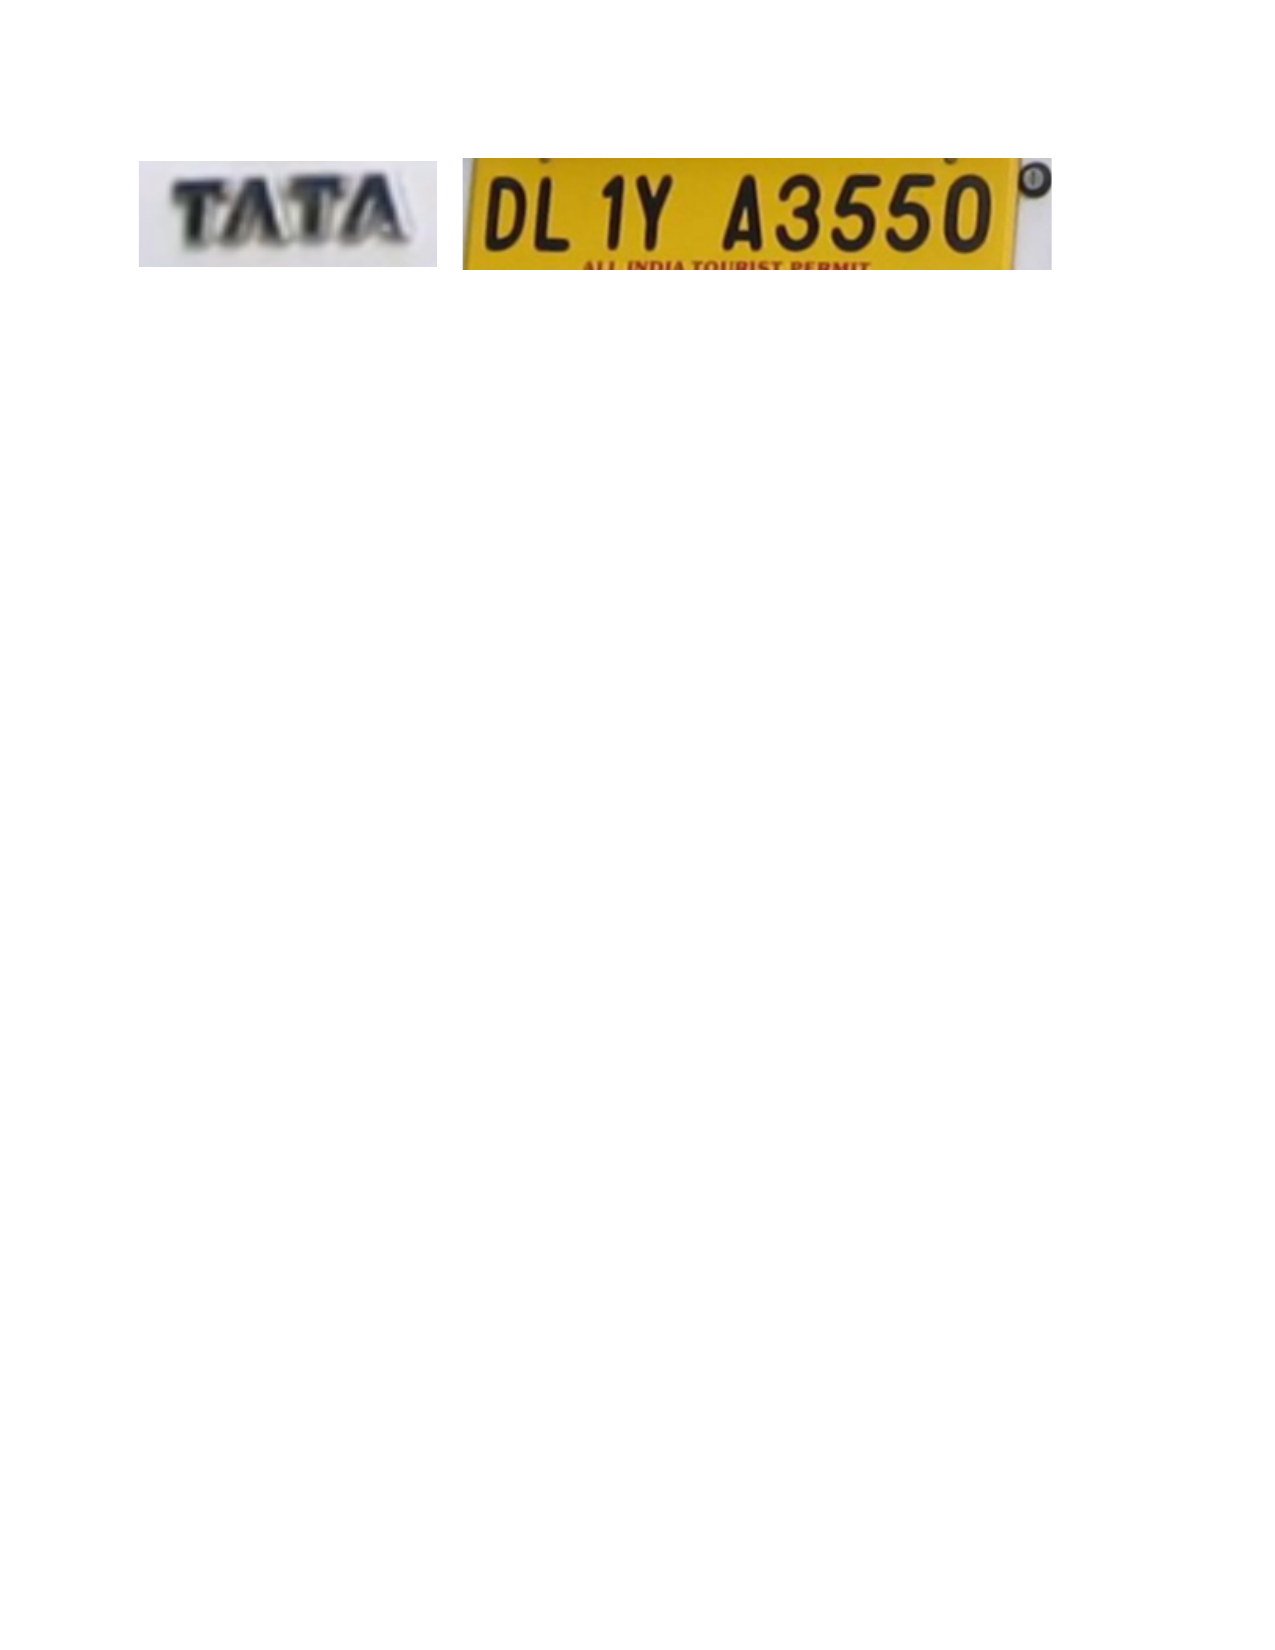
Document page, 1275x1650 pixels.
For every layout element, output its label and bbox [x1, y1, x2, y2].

picture [462, 158, 1052, 270]
picture [138, 161, 437, 267]
